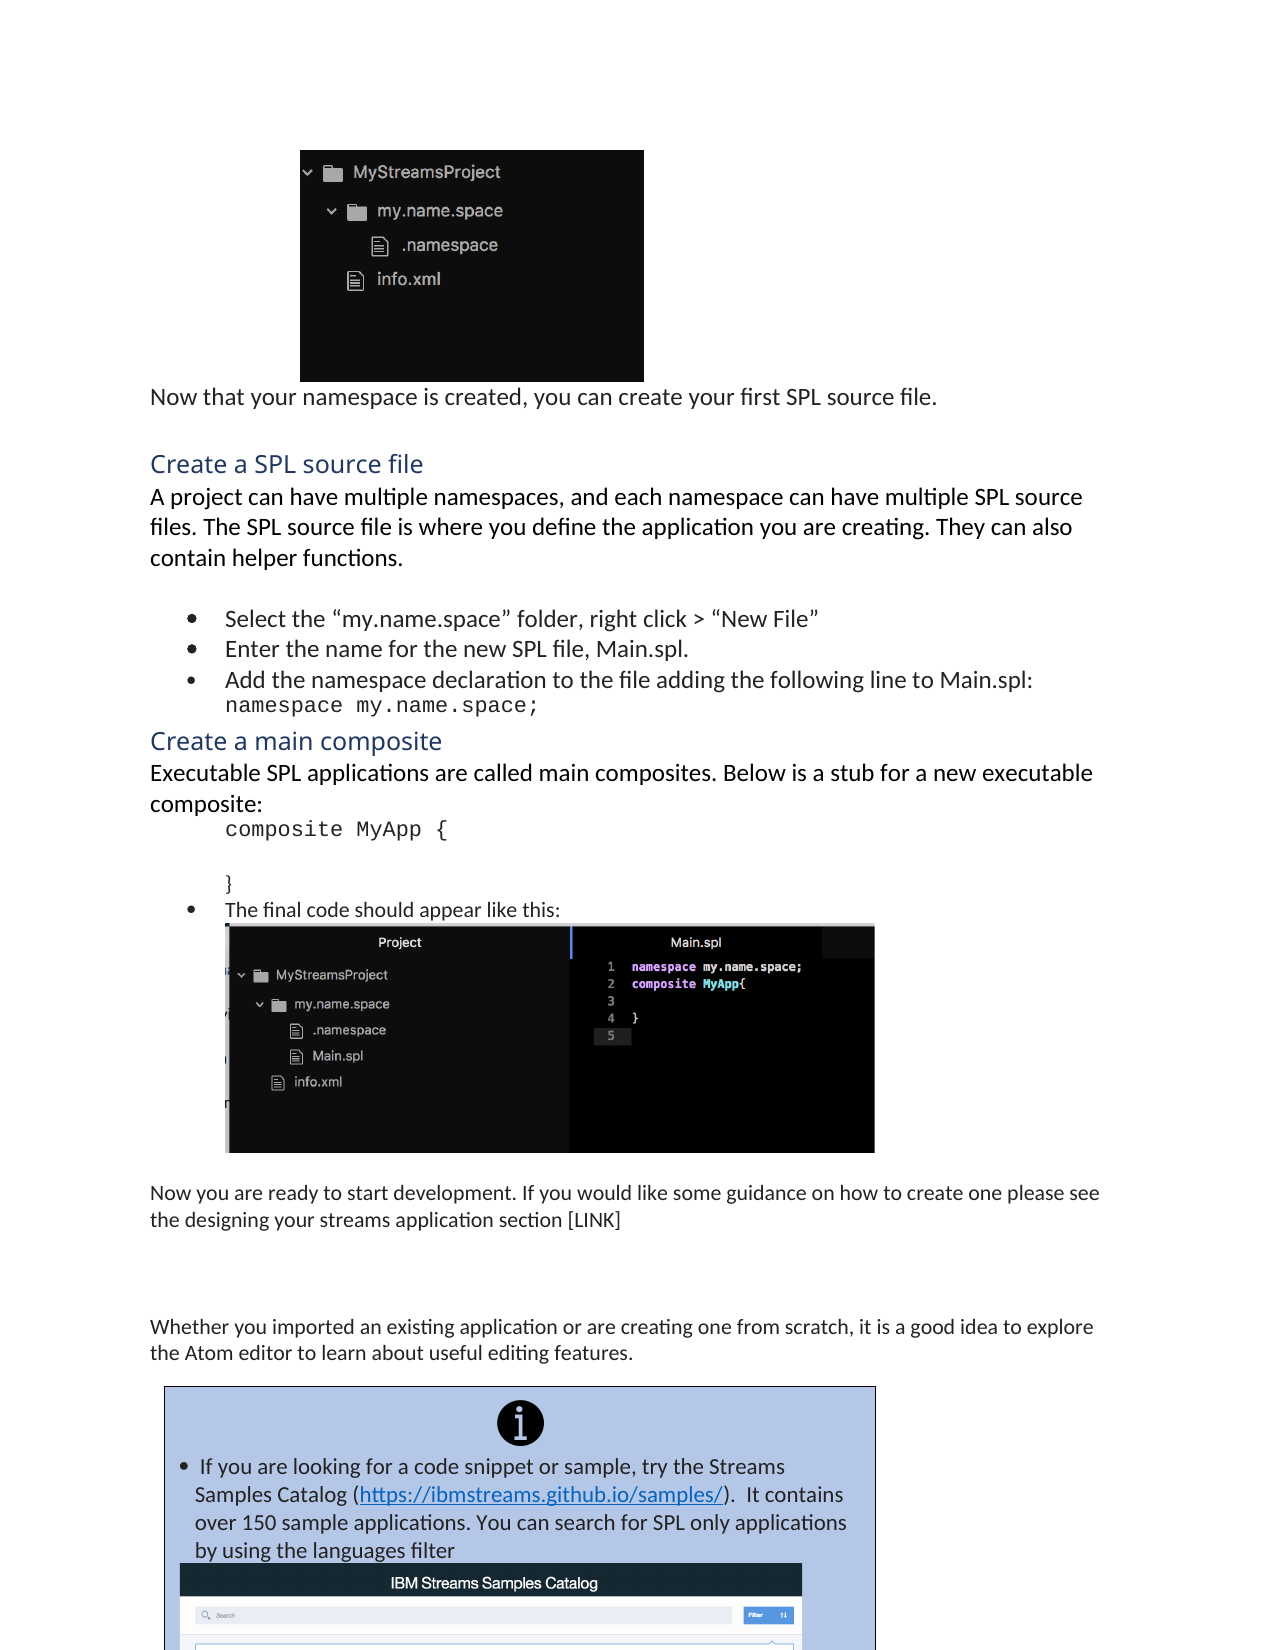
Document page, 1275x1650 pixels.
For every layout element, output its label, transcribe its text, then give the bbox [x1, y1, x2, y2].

picture [491, 1394, 550, 1452]
text Now that your namespace is created, you can create your first SPL source file. [150, 382, 1125, 412]
picture [225, 923, 875, 1153]
picture [300, 150, 644, 382]
list Enter the name for the new SPL file, Main.spl. [187, 633, 1125, 664]
list Select the “my.name.space” folder, right click > “New File” [187, 603, 1125, 633]
text Now you are ready to start development. If you would like some guidance on how to create one please see the designing your streams application section [LINK] [150, 1179, 1125, 1233]
list composite MyApp { [225, 818, 1125, 843]
text A project can have multiple namespaces, and each namespace can have multiple SPL source files. The SPL source file is where you define the application you are creating. They can also contain helper functions. [150, 481, 1125, 572]
list The final code should appear like this: [187, 897, 1125, 923]
subtitle Create a SPL source file [150, 447, 1125, 481]
text Whether you imported an existing application or are creating one from scratch, it is a good idea to explore the Atom editor to learn about useful editing features. [150, 1313, 1125, 1366]
list } [225, 870, 1125, 897]
subtitle Create a main composite [150, 723, 1125, 757]
picture [179, 1563, 803, 1650]
list Add the namespace declaration to the file adding the following line to Main.spl: namespace my.name.space; [187, 664, 1125, 719]
text Executable SPL applications are called main composites. Below is a stub for a new executable composite: [150, 757, 1125, 818]
